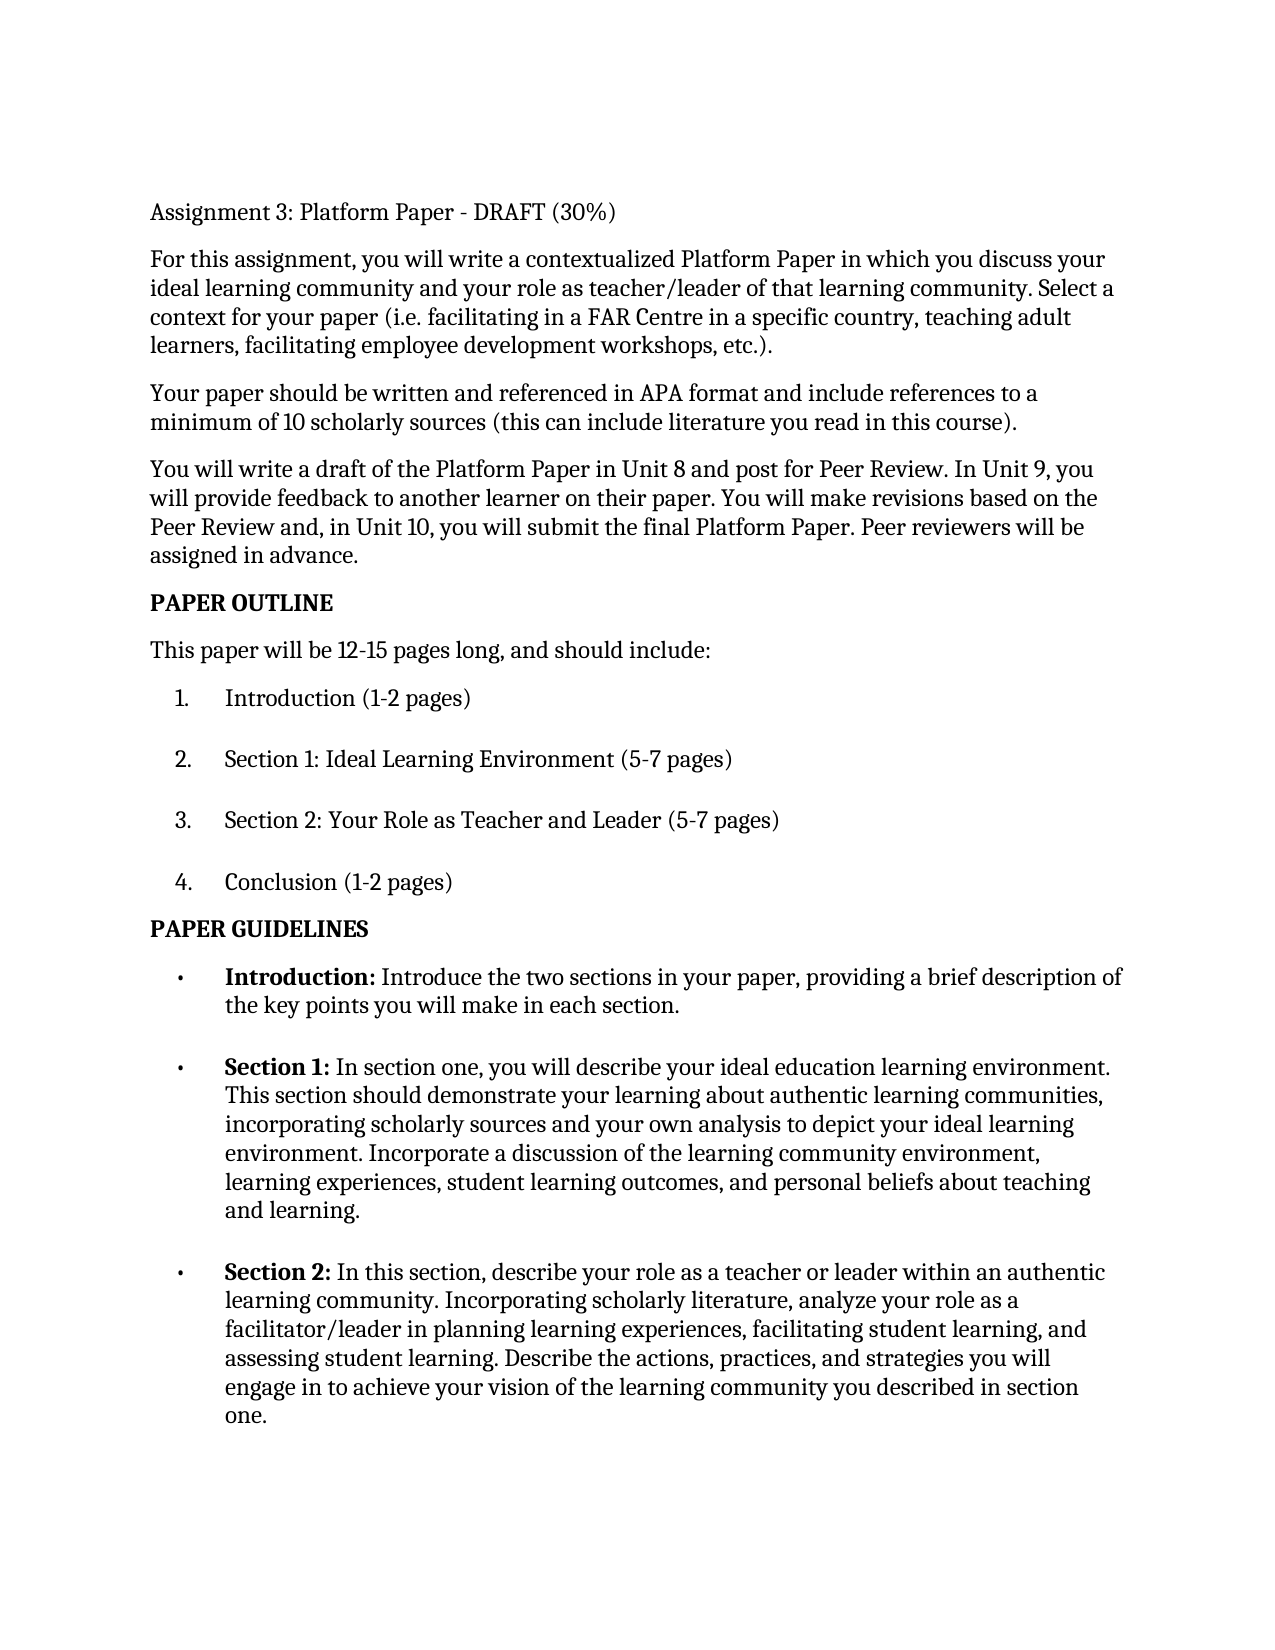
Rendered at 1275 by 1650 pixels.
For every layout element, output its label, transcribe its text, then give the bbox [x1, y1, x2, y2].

list Section 1: In section one, you will describe your ideal education learning environment. This section should demonstrate your learning about authentic learning communities, incorporating scholarly sources and your own analysis to depict your ideal learning environment. Incorporate a discussion of the learning community environment, learning experiences, student learning outcomes, and personal beliefs about teaching and learning. [175, 1052, 1125, 1254]
text PAPER GUIDELINES [150, 915, 1125, 944]
list Conclusion (1-2 pages) [175, 867, 1125, 896]
text This paper will be 12-15 pages long, and should include: [150, 636, 1125, 665]
text Assignment 3: Platform Paper - DRAFT (30%) [150, 197, 1125, 226]
list Section 2: Your Role as Teacher and Leader (5-7 pages) [175, 806, 1125, 864]
text Your paper should be written and referenced in APA format and include references to a minimum of 10 scholarly sources (this can include literature you read in this course). [150, 379, 1125, 436]
list Section 2: In this section, describe your role as a teacher or leader within an authentic learning community. Incorporating scholarly literature, analyze your role as a facilitator/leader in planning learning experiences, facilitating student learning, and assessing student learning. Describe the actions, practices, and strategies you will engage in to achieve your vision of the learning community you described in section one. [175, 1257, 1125, 1459]
text For this assignment, you will write a contextualized Platform Paper in which you discuss your ideal learning community and your role as teacher/leader of that learning community. Select a context for your paper (i.e. facilitating in a FAR Centre in a specific country, teaching adult learners, facilitating employee development workshops, etc.). [150, 245, 1125, 360]
list Introduction: Introduce the two sections in your paper, providing a brief description of the key points you will make in each section. [175, 962, 1125, 1049]
text PAPER OUTLINE [150, 589, 1125, 617]
text You will write a draft of the Platform Paper in Unit 8 and post for Peer Review. In Unit 9, you will provide feedback to another learner on their paper. You will make revisions based on the Peer Review and, in Unit 10, you will submit the final Platform Paper. Peer reviewers will be assigned in advance. [150, 455, 1125, 570]
list Section 1: Ideal Learning Environment (5-7 pages) [175, 745, 1125, 802]
list Introduction (1-2 pages) [175, 684, 1125, 741]
